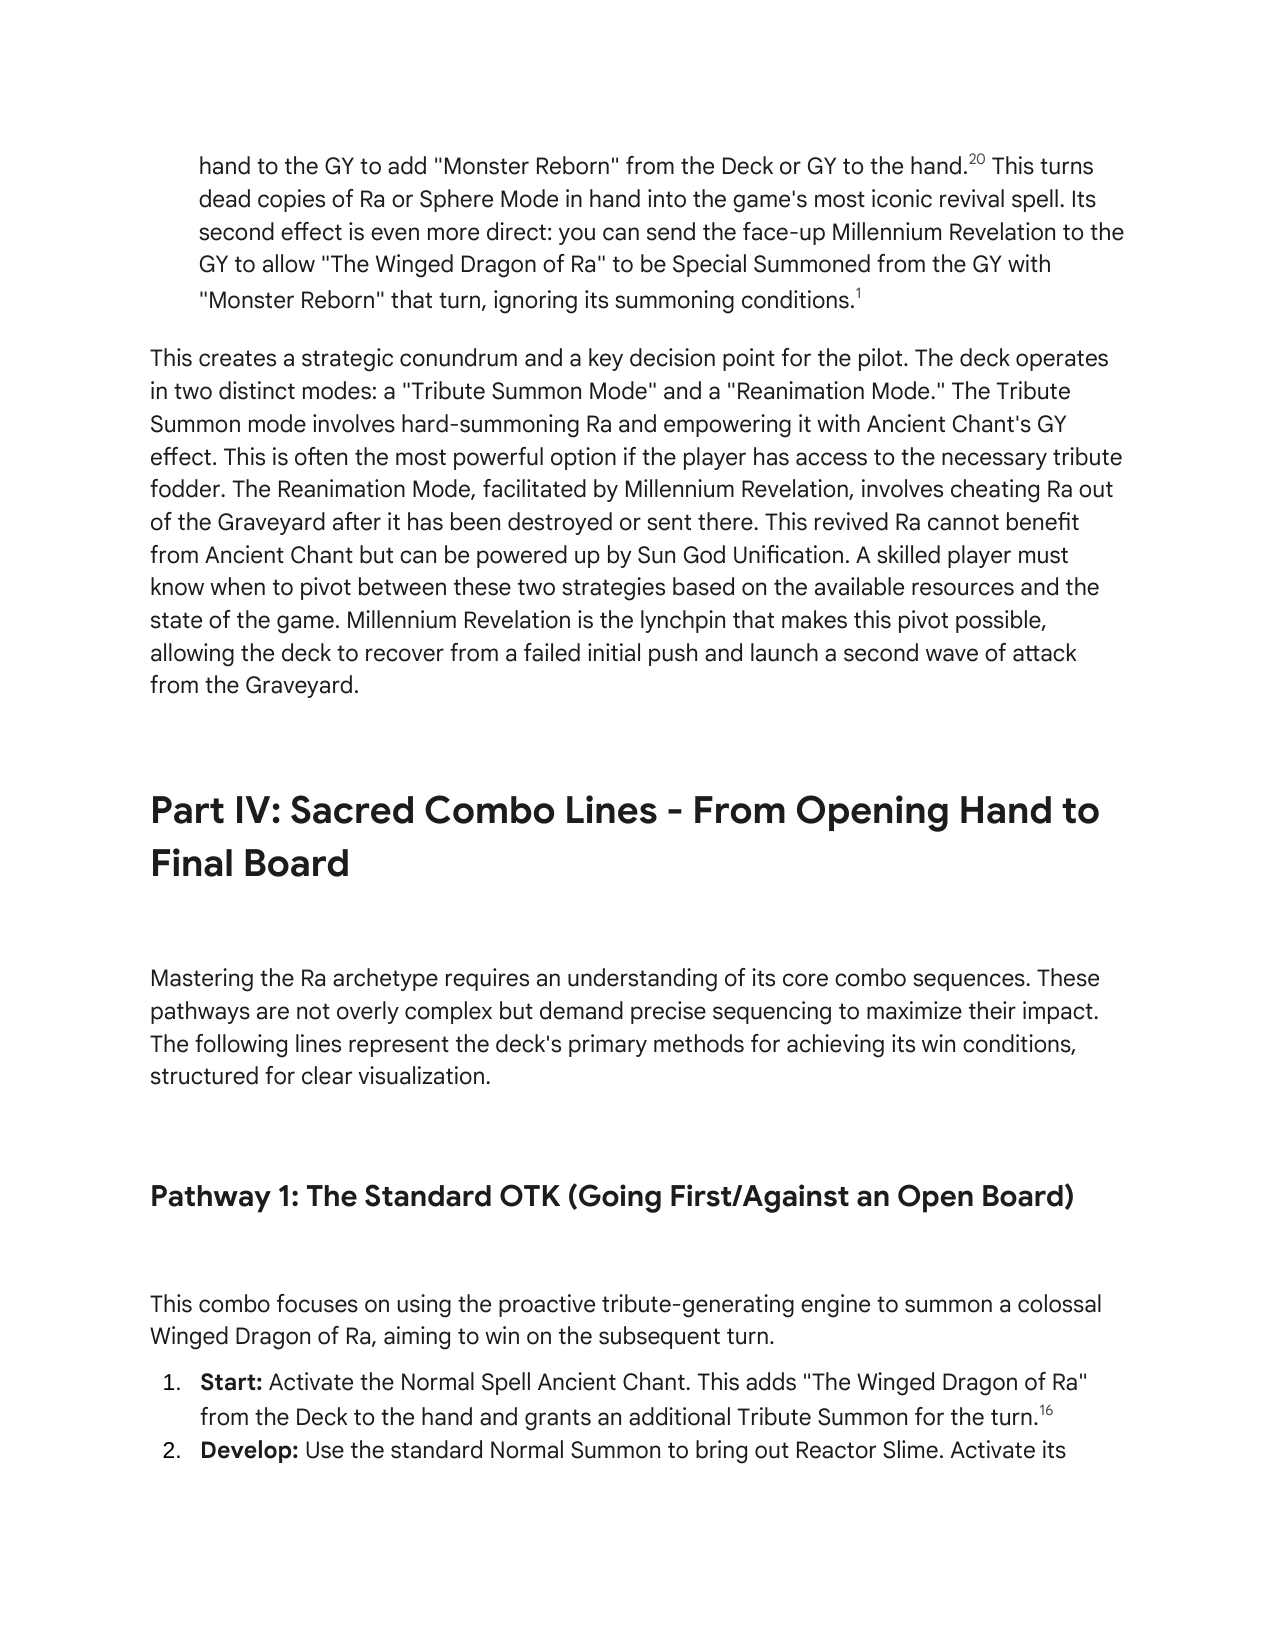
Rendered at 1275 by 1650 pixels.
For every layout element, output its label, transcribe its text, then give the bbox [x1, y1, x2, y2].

text This combo focuses on using the proactive tribute-generating engine to summon a colossal Winged Dragon of Ra, aiming to win on the subsequent turn. [150, 1290, 1125, 1351]
subtitle Pathway 1: The Standard OTK (Going First/Against an Open Board) [150, 1178, 1125, 1214]
text Mastering the Ra archetype requires an understanding of its core combo sequences. These pathways are not overly complex but demand precise sequencing to maximize their impact. The following lines represent the deck's primary methods for achieving its win conditions, structured for clear visualization. [150, 964, 1125, 1091]
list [161, 150, 1125, 315]
list Start: Activate the Normal Spell Ancient Chant. This adds "The Winged Dragon of Ra" from the Deck to the hand and grants an additional Tribute Summon for the turn.16 [162, 1368, 1125, 1432]
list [162, 1437, 1125, 1465]
subtitle Part IV: Sacred Combo Lines - From Opening Hand to Final Board [150, 787, 1125, 888]
text This creates a strategic conundrum and a key decision point for the pilot. The deck operates in two distinct modes: a "Tribute Summon Mode" and a "Reanimation Mode." The Tribute Summon mode involves hard-summoning Ra and empowering it with Ancient Chant's GY effect. This is often the most powerful option if the player has access to the necessary tribute fodder. The Reanimation Mode, facilitated by Millennium Revelation, involves cheating Ra out of the Graveyard after it has been destroyed or sent there. This revived Ra cannot benefit from Ancient Chant but can be powered up by Sun God Unification. A skilled player must know when to pivot between these two strategies based on the available resources and the state of the game. Millennium Revelation is the lynchpin that makes this pivot possible, allowing the deck to recover from a failed initial push and launch a second wave of attack from the Graveyard. [150, 344, 1125, 700]
